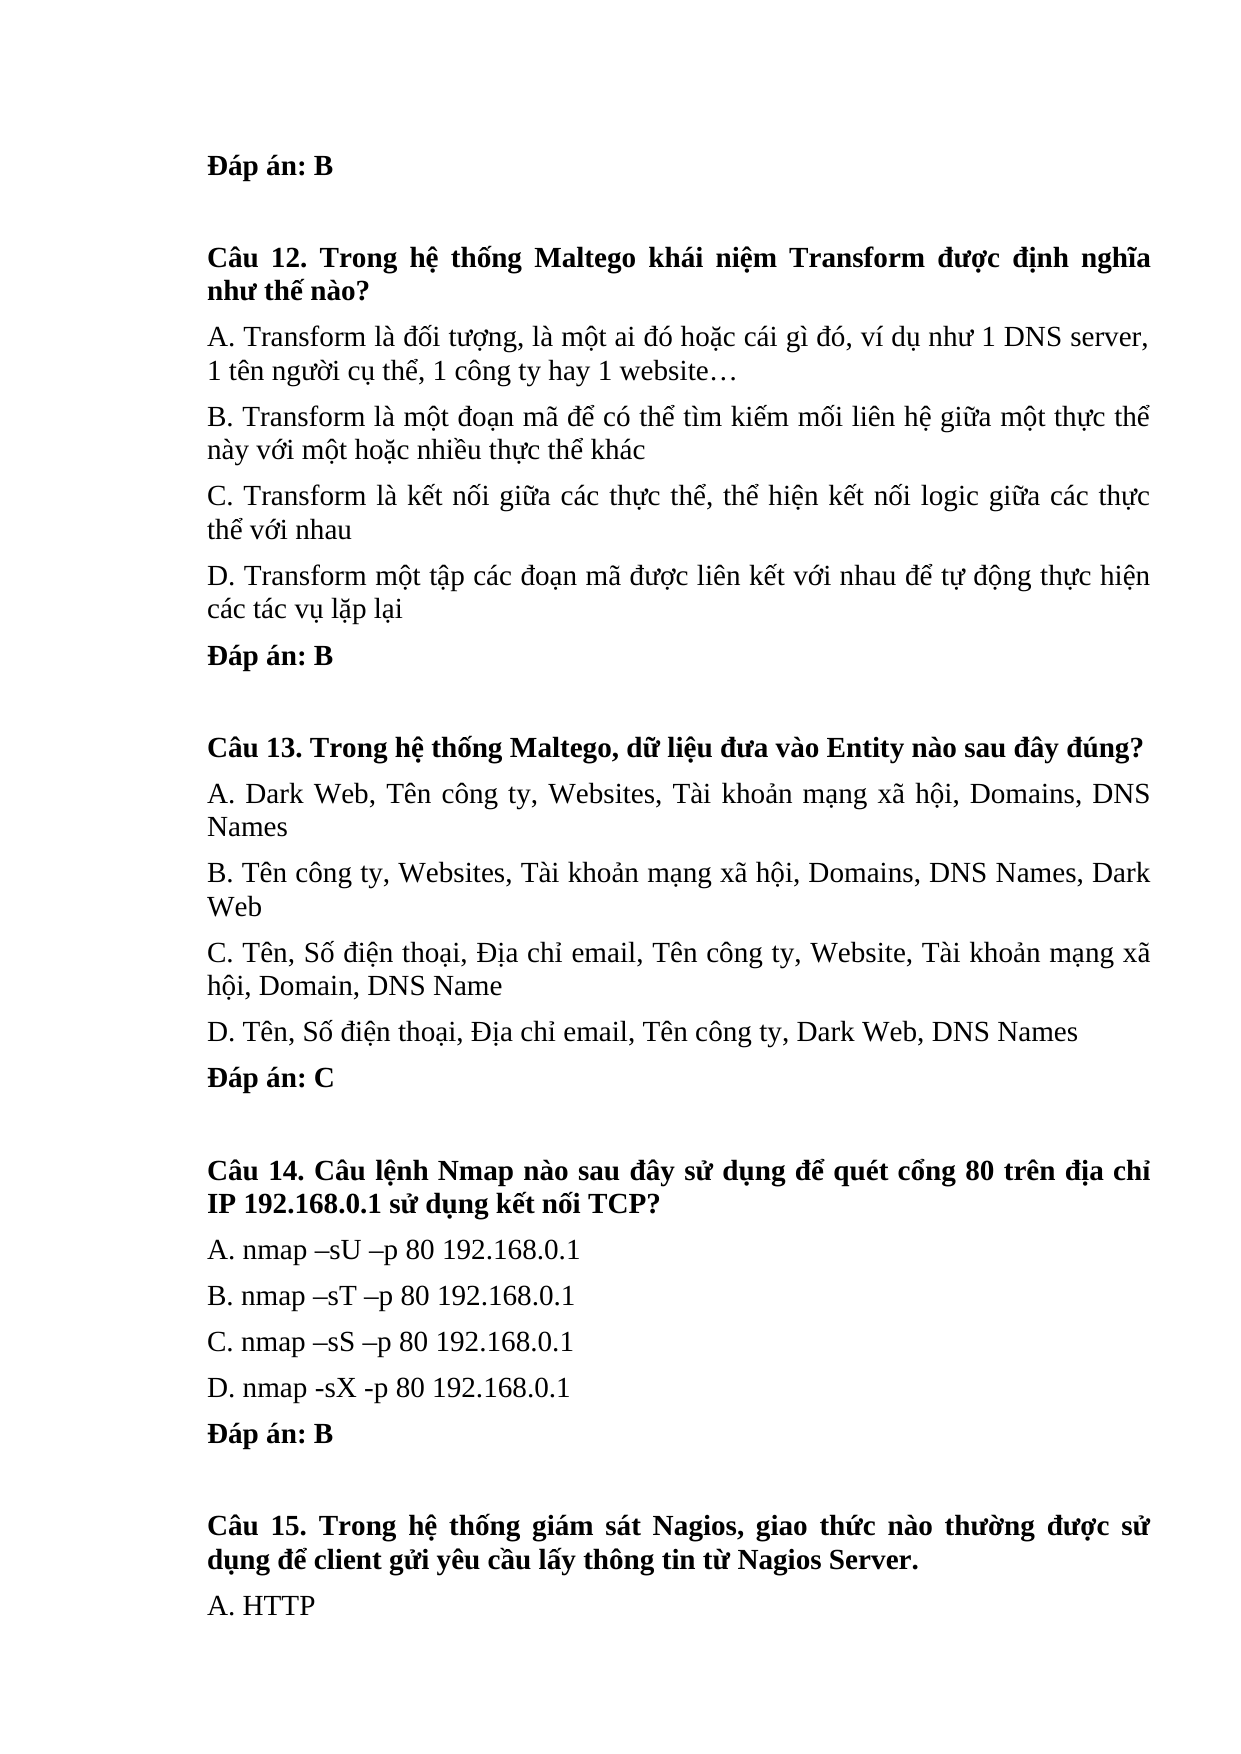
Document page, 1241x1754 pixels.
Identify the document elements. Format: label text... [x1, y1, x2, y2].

text C. Transform là kết nối giữa các thực thể, thể hiện kết nối logic giữa các thực thể với nhau [207, 478, 1152, 546]
text Đáp án: B [207, 148, 1152, 181]
text D. Tên, Số điện thoại, Địa chỉ email, Tên công ty, Dark Web, DNS Names [207, 1014, 1152, 1048]
text Đáp án: C [207, 1061, 1152, 1094]
text Câu 14. Câu lệnh Nmap nào sau đây sử dụng để quét cổng 80 trên địa chỉ IP 192.168.0.1 sử dụng kết nối TCP? [207, 1153, 1152, 1220]
text Đáp án: B [207, 1416, 1152, 1450]
text A. nmap –sU –p 80 192.168.0.1 [207, 1232, 1152, 1266]
text Đáp án: B [207, 638, 1152, 671]
text Câu 15. Trong hệ thống giám sát Nagios, giao thức nào thường được sử dụng để client gửi yêu cầu lấy thông tin từ Nagios Server. [207, 1508, 1152, 1576]
text B. Tên công ty, Websites, Tài khoản mạng xã hội, Domains, DNS Names, Dark Web [207, 855, 1152, 922]
text C. nmap –sS –p 80 192.168.0.1 [207, 1324, 1152, 1358]
text Câu 13. Trong hệ thống Maltego, dữ liệu đưa vào Entity nào sau đây đúng? [207, 730, 1152, 763]
text B. Transform là một đoạn mã để có thể tìm kiếm mối liên hệ giữa một thực thể này với một hoặc nhiều thực thể khác [207, 399, 1152, 466]
text D. nmap -sX -p 80 192.168.0.1 [207, 1370, 1152, 1404]
text A. HTTP [207, 1588, 1152, 1622]
text D. Transform một tập các đoạn mã được liên kết với nhau để tự động thực hiện các tác vụ lặp lại [207, 558, 1152, 625]
text B. nmap –sT –p 80 192.168.0.1 [207, 1278, 1152, 1312]
text Câu 12. Trong hệ thống Maltego khái niệm Transform được định nghĩa như thế nào? [207, 240, 1152, 307]
text C. Tên, Số điện thoại, Địa chỉ email, Tên công ty, Website, Tài khoản mạng xã hội, Domain, DNS Name [207, 935, 1152, 1002]
text A. Transform là đối tượng, là một ai đó hoặc cái gì đó, ví dụ như 1 DNS server, 1 tên người cụ thể, 1 công ty hay 1 website… [207, 319, 1152, 386]
text A. Dark Web, Tên công ty, Websites, Tài khoản mạng xã hội, Domains, DNS Names [207, 776, 1152, 843]
